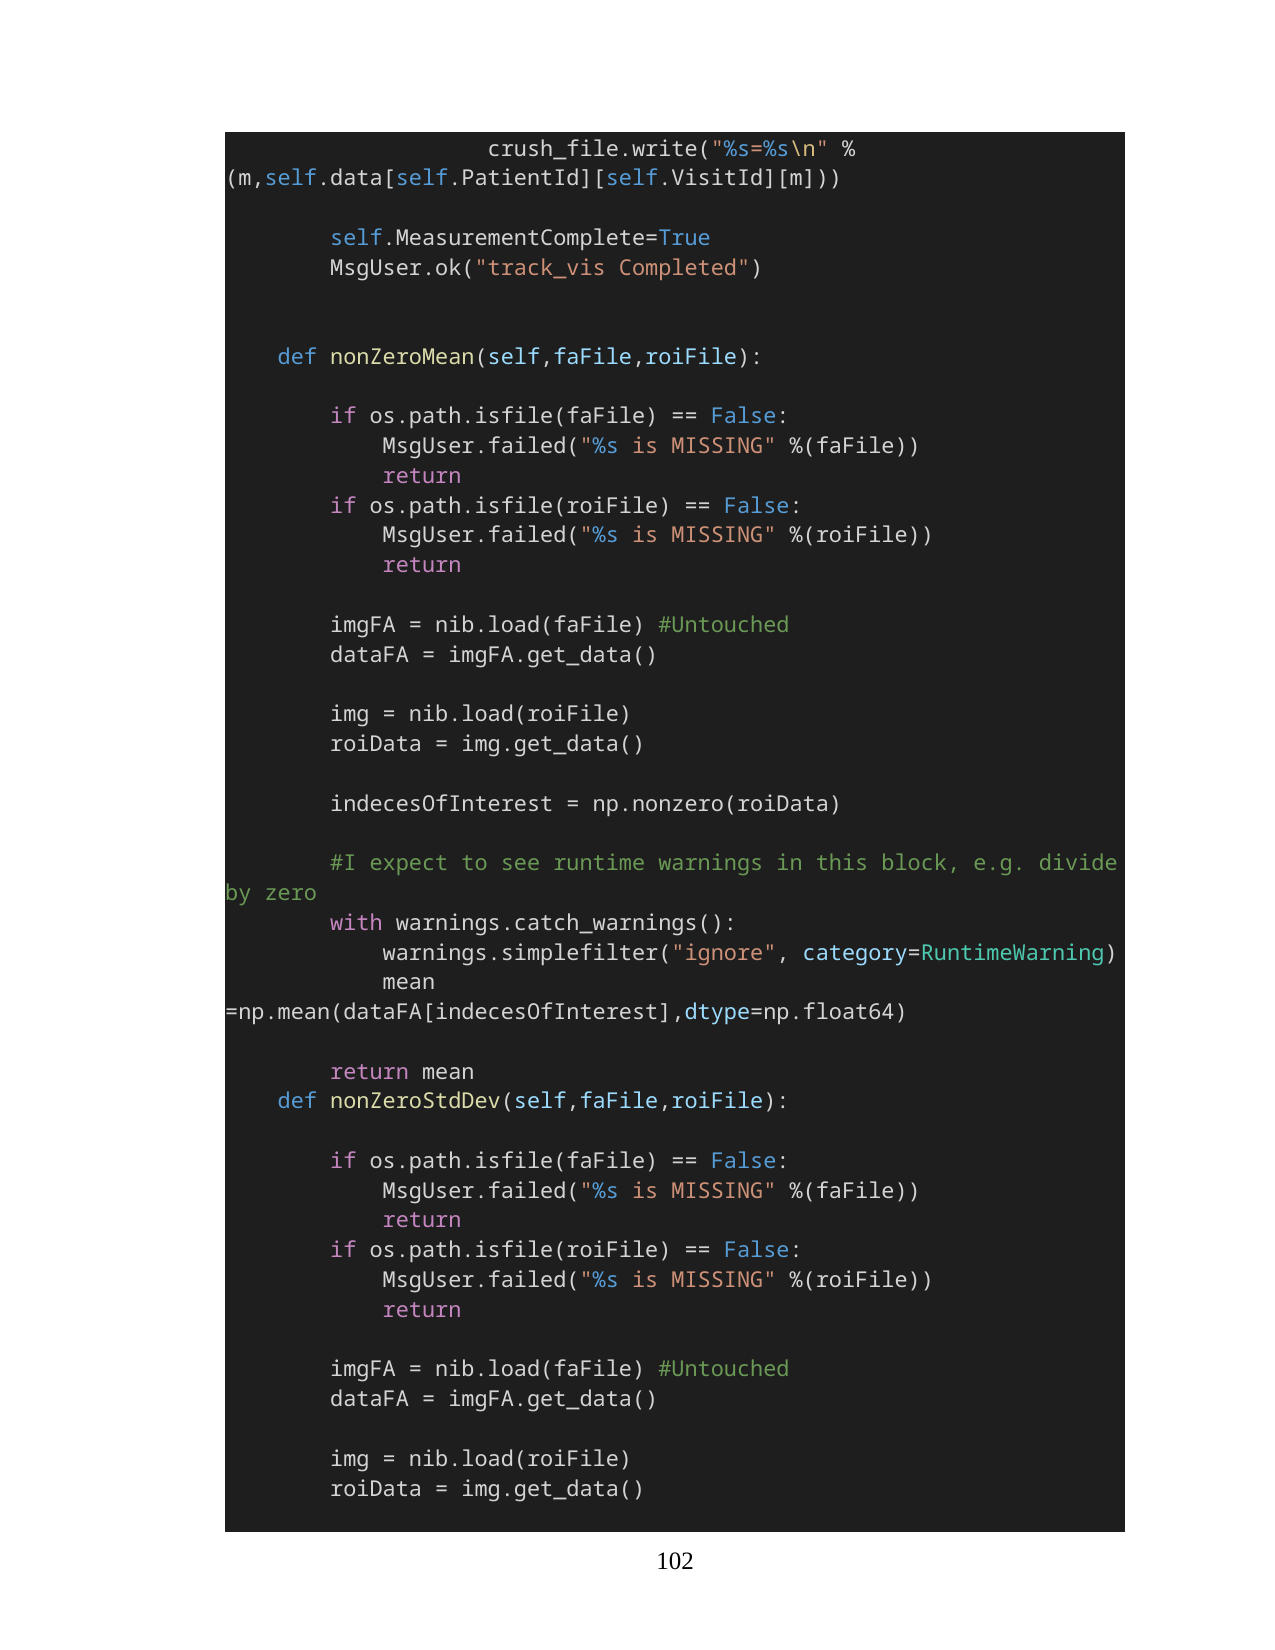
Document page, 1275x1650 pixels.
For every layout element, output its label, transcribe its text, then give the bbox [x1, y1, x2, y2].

text return mean [225, 1056, 1125, 1085]
text return [225, 460, 1125, 490]
text dataFA = imgFA.get_data() [225, 639, 1125, 668]
text if os.path.isfile(roiFile) == False: [225, 490, 1125, 519]
text def nonZeroMean(self,faFile,roiFile): [225, 341, 1125, 371]
text dataFA = imgFA.get_data() [225, 1383, 1125, 1413]
text MsgUser.ok("track_vis Completed") [225, 252, 1125, 281]
text MsgUser.failed("%s is MISSING" %(roiFile)) [225, 1264, 1125, 1294]
text img = nib.load(roiFile) [225, 698, 1125, 728]
text imgFA = nib.load(faFile) #Untouched [225, 609, 1125, 639]
text self.MeasurementComplete=True [225, 222, 1125, 252]
text imgFA = nib.load(faFile) #Untouched [225, 1353, 1125, 1383]
text warnings.simplefilter("ignore", category=RuntimeWarning) [225, 936, 1125, 966]
text return [225, 1204, 1125, 1234]
text if os.path.isfile(roiFile) == False: [225, 1234, 1125, 1264]
text with warnings.catch_warnings(): [225, 907, 1125, 936]
text return [225, 1294, 1125, 1324]
text indecesOfInterest = np.nonzero(roiData) [225, 787, 1125, 817]
text if os.path.isfile(faFile) == False: [225, 1145, 1125, 1175]
text MsgUser.failed("%s is MISSING" %(faFile)) [225, 430, 1125, 460]
text img = nib.load(roiFile) [225, 1443, 1125, 1473]
text MsgUser.failed("%s is MISSING" %(faFile)) [225, 1175, 1125, 1204]
text if os.path.isfile(faFile) == False: [225, 400, 1125, 430]
text MsgUser.failed("%s is MISSING" %(roiFile)) [225, 519, 1125, 549]
text #I expect to see runtime warnings in this block, e.g. divide by zero [225, 847, 1125, 907]
text return [225, 549, 1125, 579]
text roiData = img.get_data() [225, 728, 1125, 758]
text roiData = img.get_data() [225, 1473, 1125, 1502]
text mean =np.mean(dataFA[indecesOfInterest],dtype=np.float64) [225, 966, 1125, 1026]
text def nonZeroStdDev(self,faFile,roiFile): [225, 1085, 1125, 1115]
text crush_file.write("%s=%s\n" % (m,self.data[self.PatientId][self.VisitId][m])) [225, 132, 1125, 192]
